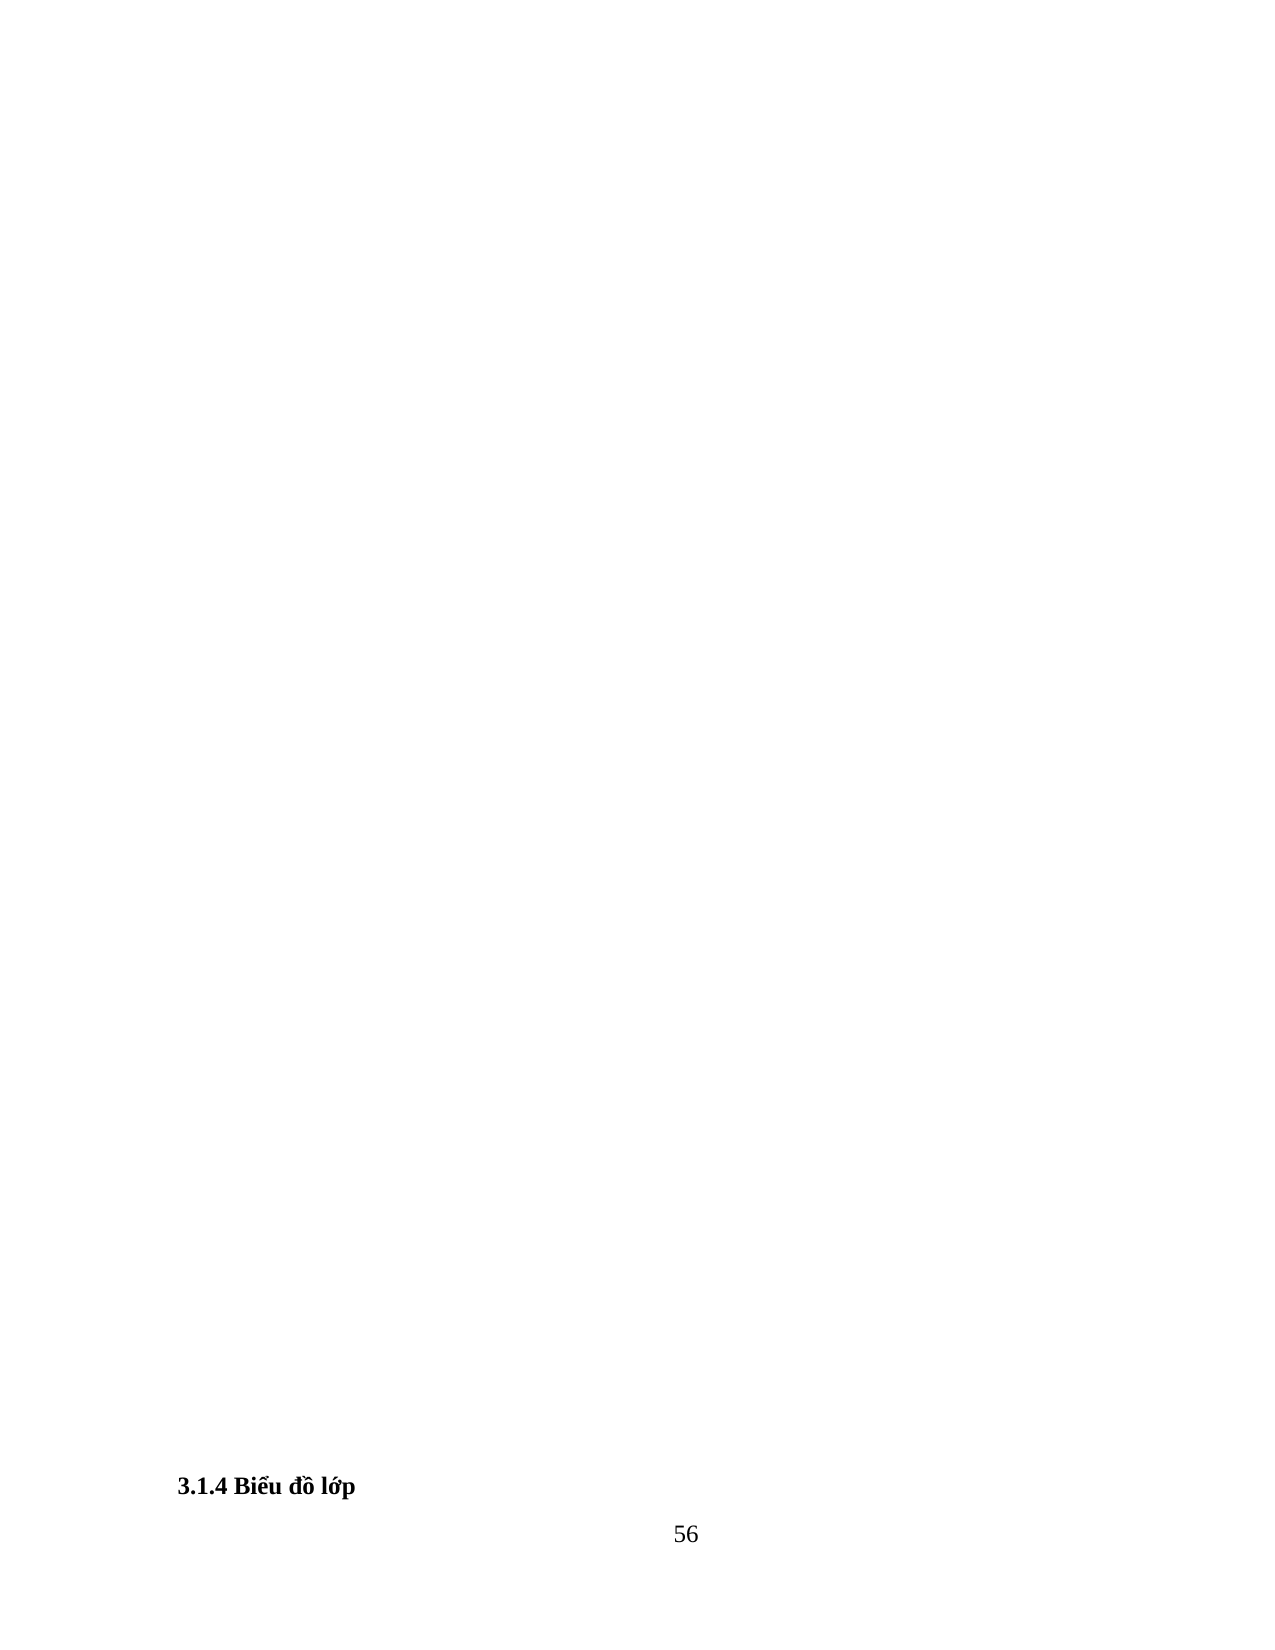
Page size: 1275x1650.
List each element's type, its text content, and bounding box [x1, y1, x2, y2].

text 3.1.4 Biểu đồ lớp [177, 1471, 1157, 1499]
